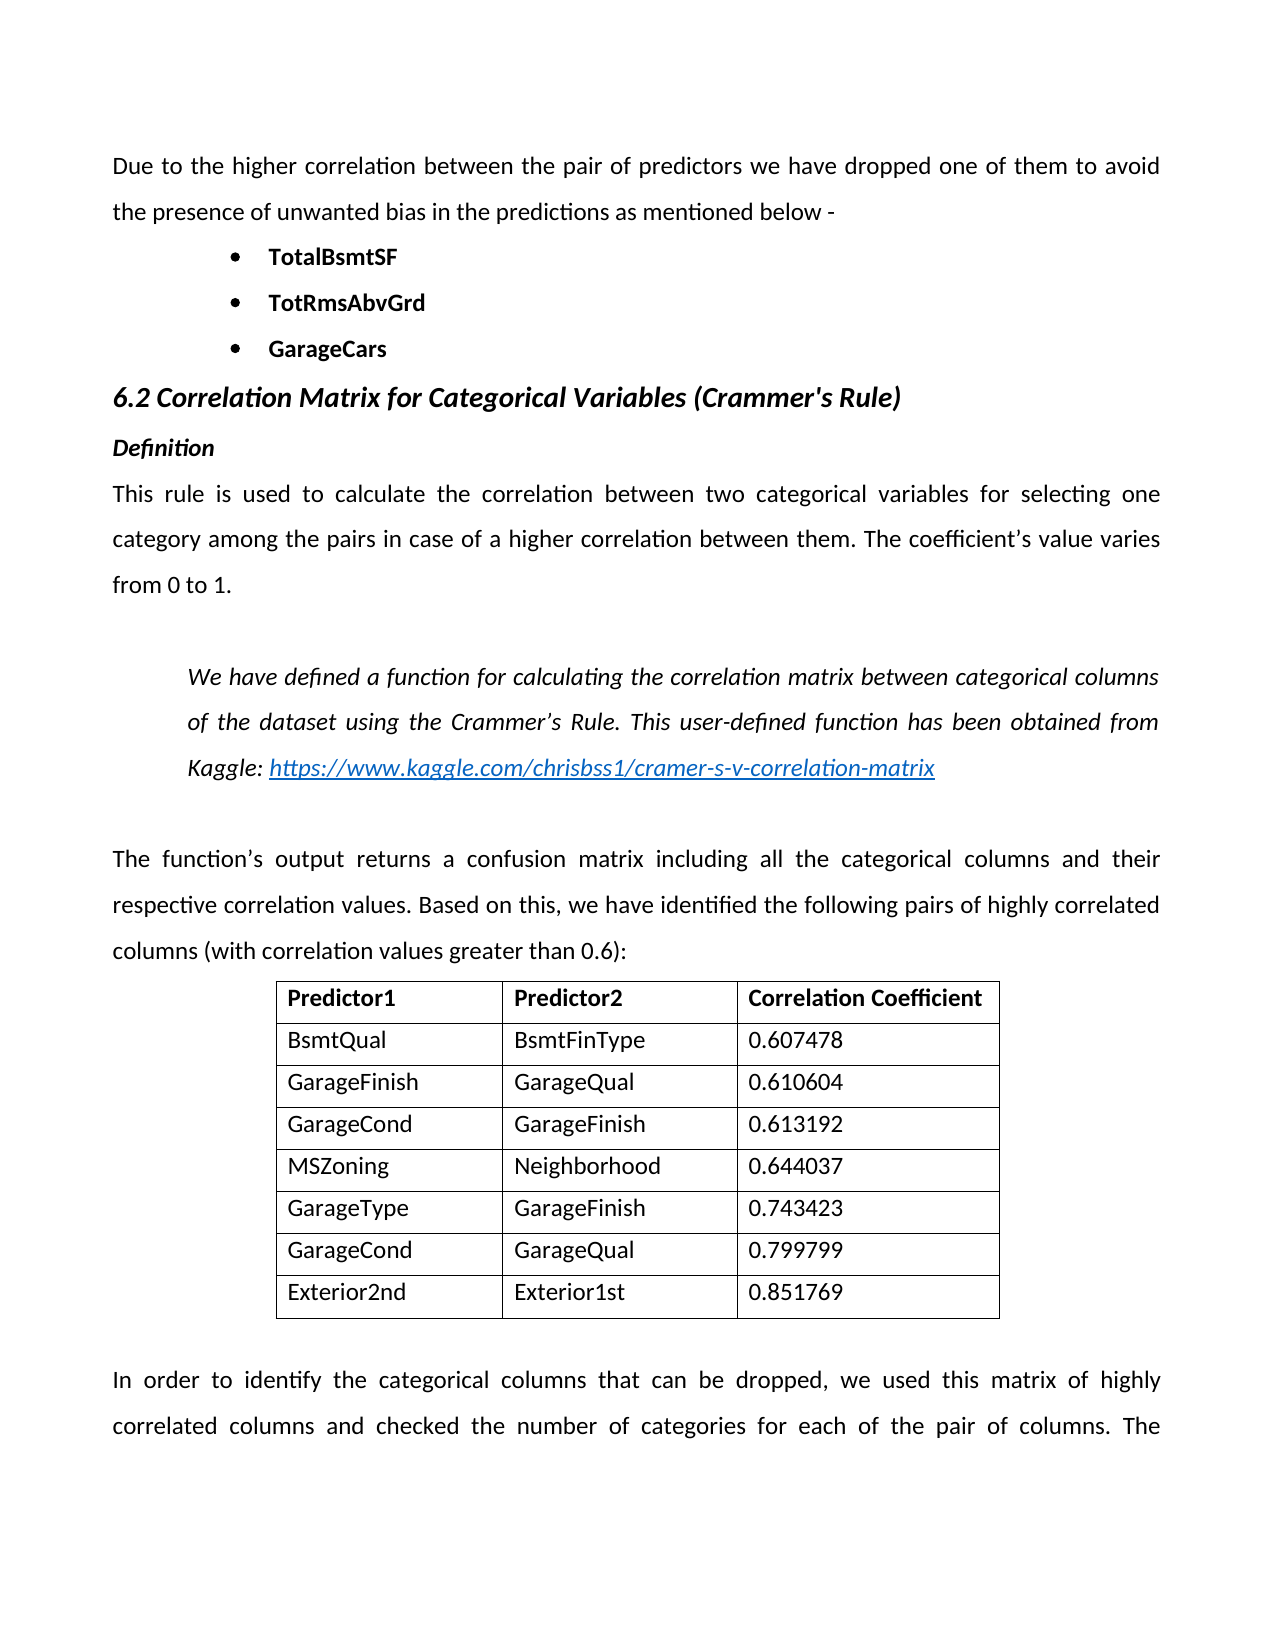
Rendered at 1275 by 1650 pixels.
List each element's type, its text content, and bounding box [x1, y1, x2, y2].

table_header Correlation Coefficient [738, 982, 999, 1023]
table_cell Neighborhood [503, 1150, 737, 1191]
table_cell 0.607478 [738, 1024, 999, 1065]
table_cell 0.851769 [738, 1276, 999, 1317]
text Due to the higher correlation between the pair of predictors we have dropped one of them to avoid the presence of unwanted bias in the predictions as mentioned below - [112, 150, 1162, 226]
text The function’s output returns a confusion matrix including all the categorical columns and their respective correlation values. Based on this, we have identified the following pairs of highly correlated columns (with correlation values greater than 0.6): [112, 844, 1162, 966]
table_cell GarageQual [503, 1066, 737, 1107]
table_cell Exterior1st [503, 1276, 737, 1317]
table_cell GarageFinish [503, 1108, 737, 1149]
list TotalBsmtSF [231, 241, 1162, 272]
table_cell BsmtFinType [503, 1024, 737, 1065]
table_cell Exterior2nd [277, 1276, 502, 1317]
table_header Predictor2 [503, 982, 737, 1023]
list TotRmsAbvGrd [231, 287, 1162, 318]
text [112, 1364, 1162, 1441]
table_header Predictor1 [277, 982, 502, 1023]
list GarageCars [231, 333, 1162, 363]
table_cell 0.610604 [738, 1066, 999, 1107]
table_cell GarageFinish [503, 1192, 737, 1233]
table_cell GarageType [277, 1192, 502, 1233]
table_cell 0.799799 [738, 1234, 999, 1275]
list Correlation Matrix for Categorical Variables (Crammer's Rule) [112, 379, 1162, 414]
text This rule is used to calculate the correlation between two categorical variables for selecting one category among the pairs in case of a higher correlation between them. The coefficient’s value varies from 0 to 1. [112, 478, 1162, 600]
table_cell GarageCond [277, 1108, 502, 1149]
text We have defined a function for calculating the correlation matrix between categorical columns of the dataset using the Crammer’s Rule. This user-defined function has been obtained from Kaggle: https://www.kaggle.com/chrisbss1/cramer-s-v-correlation-matrix [187, 661, 1162, 783]
table_cell 0.644037 [738, 1150, 999, 1191]
table_cell GarageFinish [277, 1066, 502, 1107]
table_cell BsmtQual [277, 1024, 502, 1065]
table_cell GarageCond [277, 1234, 502, 1275]
table_cell GarageQual [503, 1234, 737, 1275]
table_cell 0.613192 [738, 1108, 999, 1149]
table_cell 0.743423 [738, 1192, 999, 1233]
text Definition [112, 432, 1162, 463]
table_cell MSZoning [277, 1150, 502, 1191]
